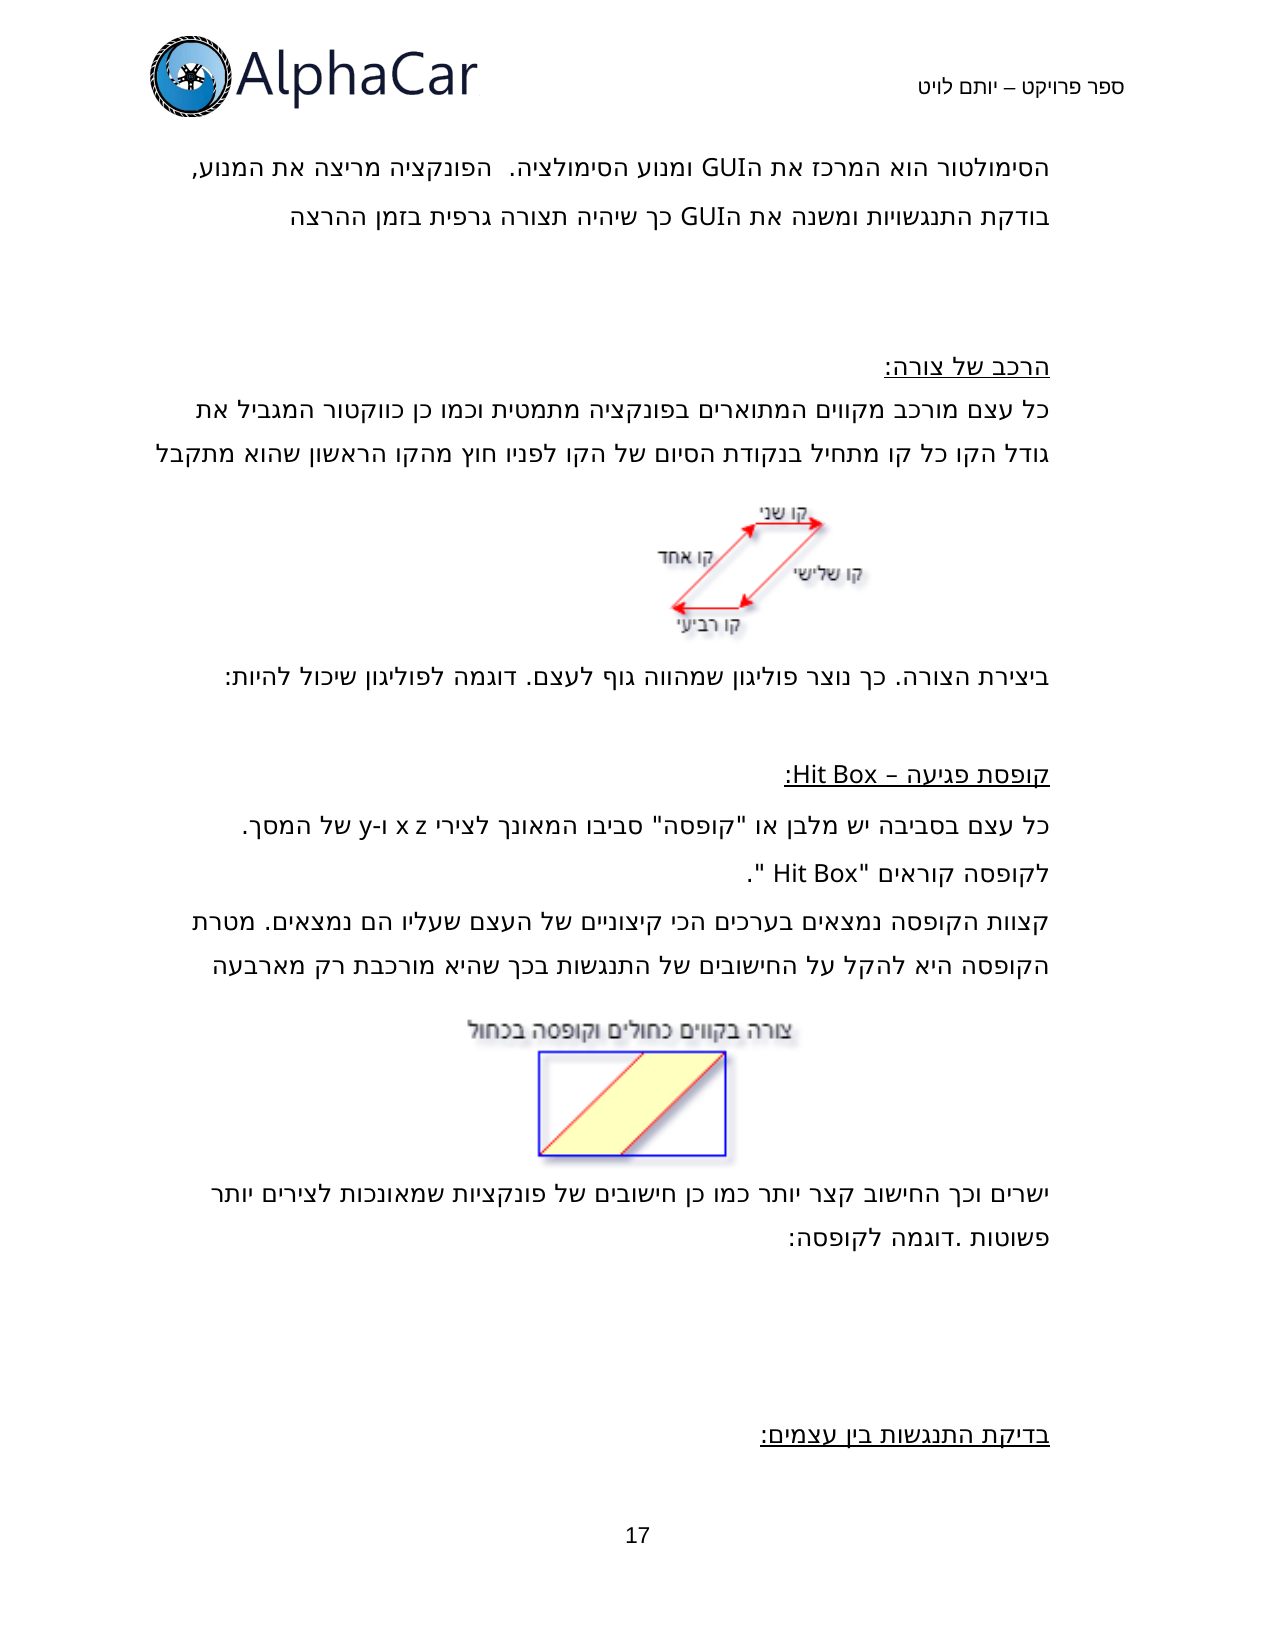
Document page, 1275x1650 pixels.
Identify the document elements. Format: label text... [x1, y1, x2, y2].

picture [464, 1010, 843, 1180]
text הסימולטור הוא המרכז את הGUI ומנוע הסימולציה. הפונקציה מריצה את המנוע, בודקת התנגשויות ומשנה את הGUI כך שיהיה תצורה גרפית בזמן ההרצה [150, 150, 1050, 233]
text הרכב של צורה: [150, 352, 1050, 381]
picture [150, 36, 481, 117]
text קצוות הקופסה נמצאים בערכים הכי קיצוניים של העצם שעליו הם נמצאים. מטרת הקופסה היא להקל על החישובים של התנגשות בכך שהיא מורכבת רק מארבעה ישרים וכך החישוב קצר יותר כמו כן חישובים של פונקציות שמאונכות לצירים יותר פשוטות .דוגמה לקופסה: [150, 907, 1050, 1252]
picture [653, 496, 910, 662]
text כל עצם מורכב מקווים המתוארים בפונקציה מתמטית וכמו כן כווקטור המגביל את גודל הקו כל קו מתחיל בנקודת הסיום של הקו לפניו חוץ מהקו הראשון שהוא מתקבל ביצירת הצורה. כך נוצר פוליגון שמהווה גוף לעצם. דוגמה לפוליגון שיכול להיות: [150, 396, 1050, 691]
text כל עצם בסביבה יש מלבן או "קופסה" סביבו המאונך לצירי x z ו-y של המסך. לקופסה קוראים "Hit Box ". [150, 807, 1050, 890]
text קופסת פגיעה – Hit Box: [150, 756, 1050, 791]
text בדיקת התנגשות בין עצמים: [150, 1420, 1050, 1449]
